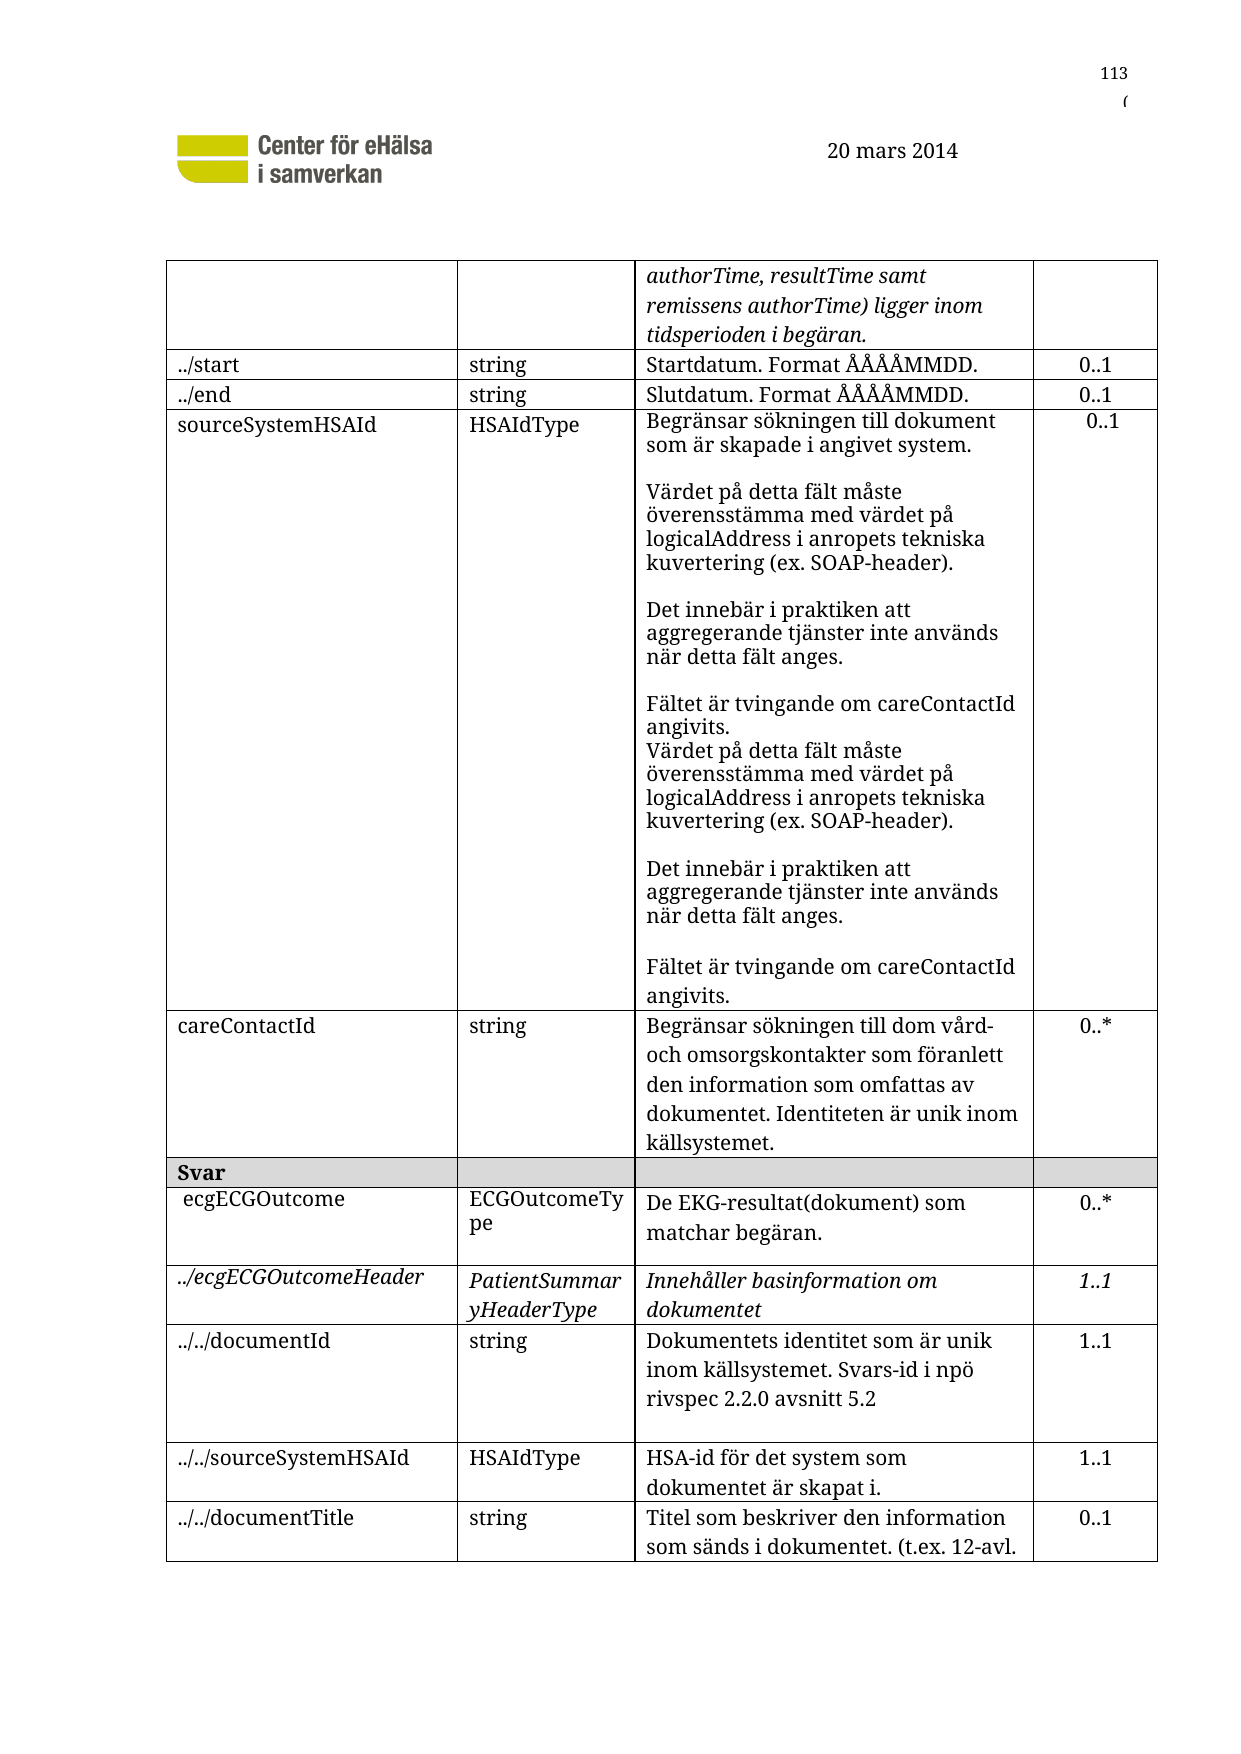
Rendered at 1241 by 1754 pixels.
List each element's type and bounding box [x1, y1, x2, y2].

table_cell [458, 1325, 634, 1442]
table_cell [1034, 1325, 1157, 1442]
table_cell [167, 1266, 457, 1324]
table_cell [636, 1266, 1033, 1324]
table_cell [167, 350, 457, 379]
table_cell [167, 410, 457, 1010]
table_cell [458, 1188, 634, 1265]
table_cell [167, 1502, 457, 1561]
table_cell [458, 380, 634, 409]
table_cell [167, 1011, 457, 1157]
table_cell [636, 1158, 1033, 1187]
picture [177, 135, 432, 183]
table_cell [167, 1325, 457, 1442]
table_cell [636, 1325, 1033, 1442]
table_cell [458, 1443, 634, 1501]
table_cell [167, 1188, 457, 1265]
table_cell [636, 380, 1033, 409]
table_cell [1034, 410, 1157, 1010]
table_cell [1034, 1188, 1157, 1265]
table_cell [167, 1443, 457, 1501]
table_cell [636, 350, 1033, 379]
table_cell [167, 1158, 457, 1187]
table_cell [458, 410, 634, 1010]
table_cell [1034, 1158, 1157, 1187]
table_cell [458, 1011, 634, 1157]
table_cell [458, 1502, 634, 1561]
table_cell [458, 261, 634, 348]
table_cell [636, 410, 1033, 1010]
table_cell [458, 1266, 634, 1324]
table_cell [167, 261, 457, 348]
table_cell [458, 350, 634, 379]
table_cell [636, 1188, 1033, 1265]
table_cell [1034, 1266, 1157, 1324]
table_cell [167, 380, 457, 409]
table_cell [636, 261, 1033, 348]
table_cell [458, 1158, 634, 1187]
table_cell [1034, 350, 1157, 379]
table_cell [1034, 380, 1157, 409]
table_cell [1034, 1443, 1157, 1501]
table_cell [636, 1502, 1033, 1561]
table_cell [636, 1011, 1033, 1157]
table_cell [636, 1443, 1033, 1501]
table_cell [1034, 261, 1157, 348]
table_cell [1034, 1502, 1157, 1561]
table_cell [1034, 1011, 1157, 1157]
